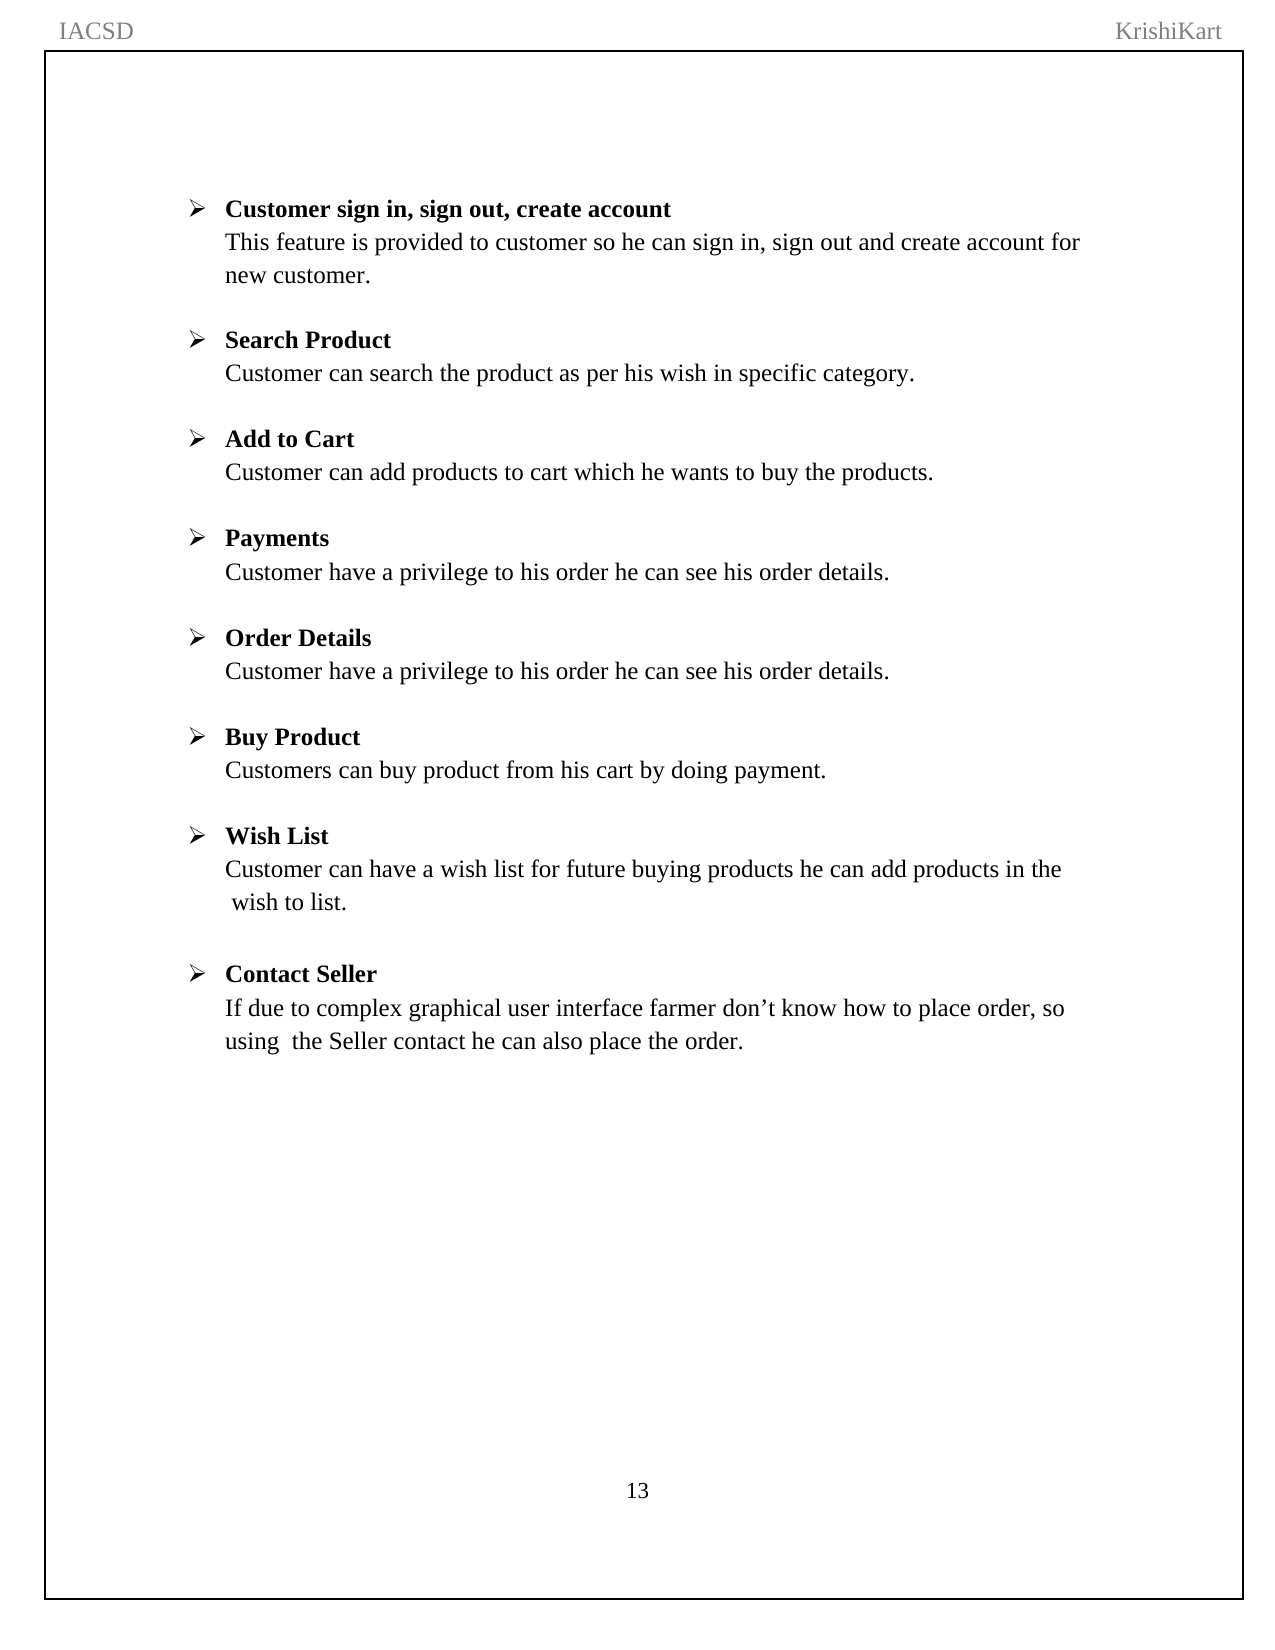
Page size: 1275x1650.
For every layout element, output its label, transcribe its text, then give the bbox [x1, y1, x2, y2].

subtitle Search Product [187, 325, 1242, 354]
subtitle Customer sign in, sign out, create account [187, 194, 1242, 222]
subtitle Add to Cart [187, 424, 1242, 453]
subtitle Wish List [187, 821, 1242, 850]
subtitle Order Details [187, 623, 1242, 651]
subtitle Payments [187, 523, 1242, 552]
text Customer can add products to cart which he wants to buy the products. [225, 457, 1242, 486]
text Customer can have a wish list for future buying products he can add products in the wish to list. [225, 854, 1062, 916]
subtitle Buy Product [187, 722, 1242, 751]
text Customer have a privilege to his order he can see his order details. [225, 557, 1242, 586]
text Customer have a privilege to his order he can see his order details. [225, 656, 1242, 684]
text Customers can buy product from his cart by doing payment. [225, 755, 1242, 784]
text Customer can search the product as per his wish in specific category. [225, 358, 1242, 387]
text If due to complex graphical user interface farmer don’t know how to place order, so using the Seller contact he can also place the order. [225, 993, 1122, 1054]
text This feature is provided to customer so he can sign in, sign out and create account for new customer. [225, 227, 1080, 288]
subtitle Contact Seller [187, 959, 1242, 988]
